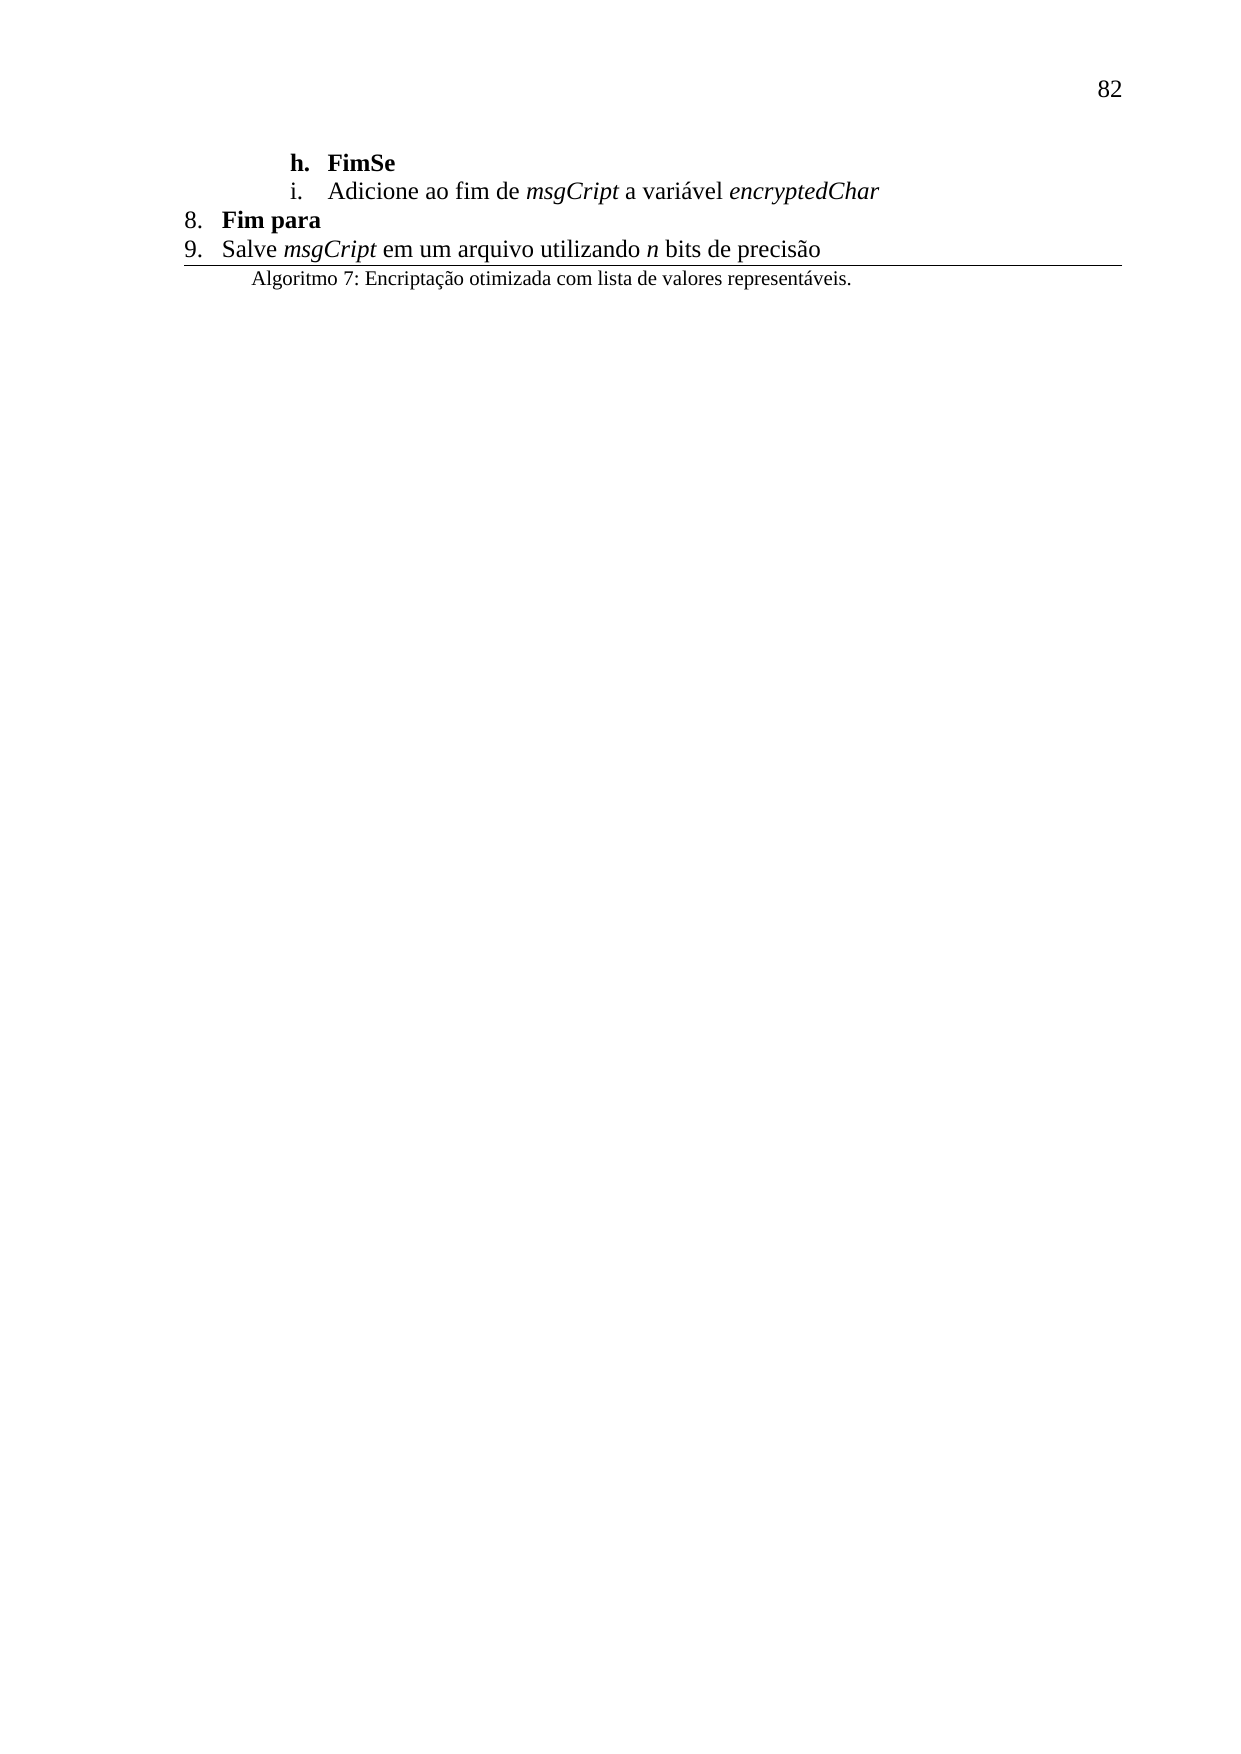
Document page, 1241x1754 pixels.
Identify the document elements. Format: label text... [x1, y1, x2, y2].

list FimSe [290, 148, 1122, 176]
list Fim para [184, 205, 1122, 234]
list Adicione ao fim de msgCript a variável encryptedChar [290, 176, 1122, 205]
list Salve msgCript em um arquivo utilizando n bits de precisão [184, 234, 1122, 265]
